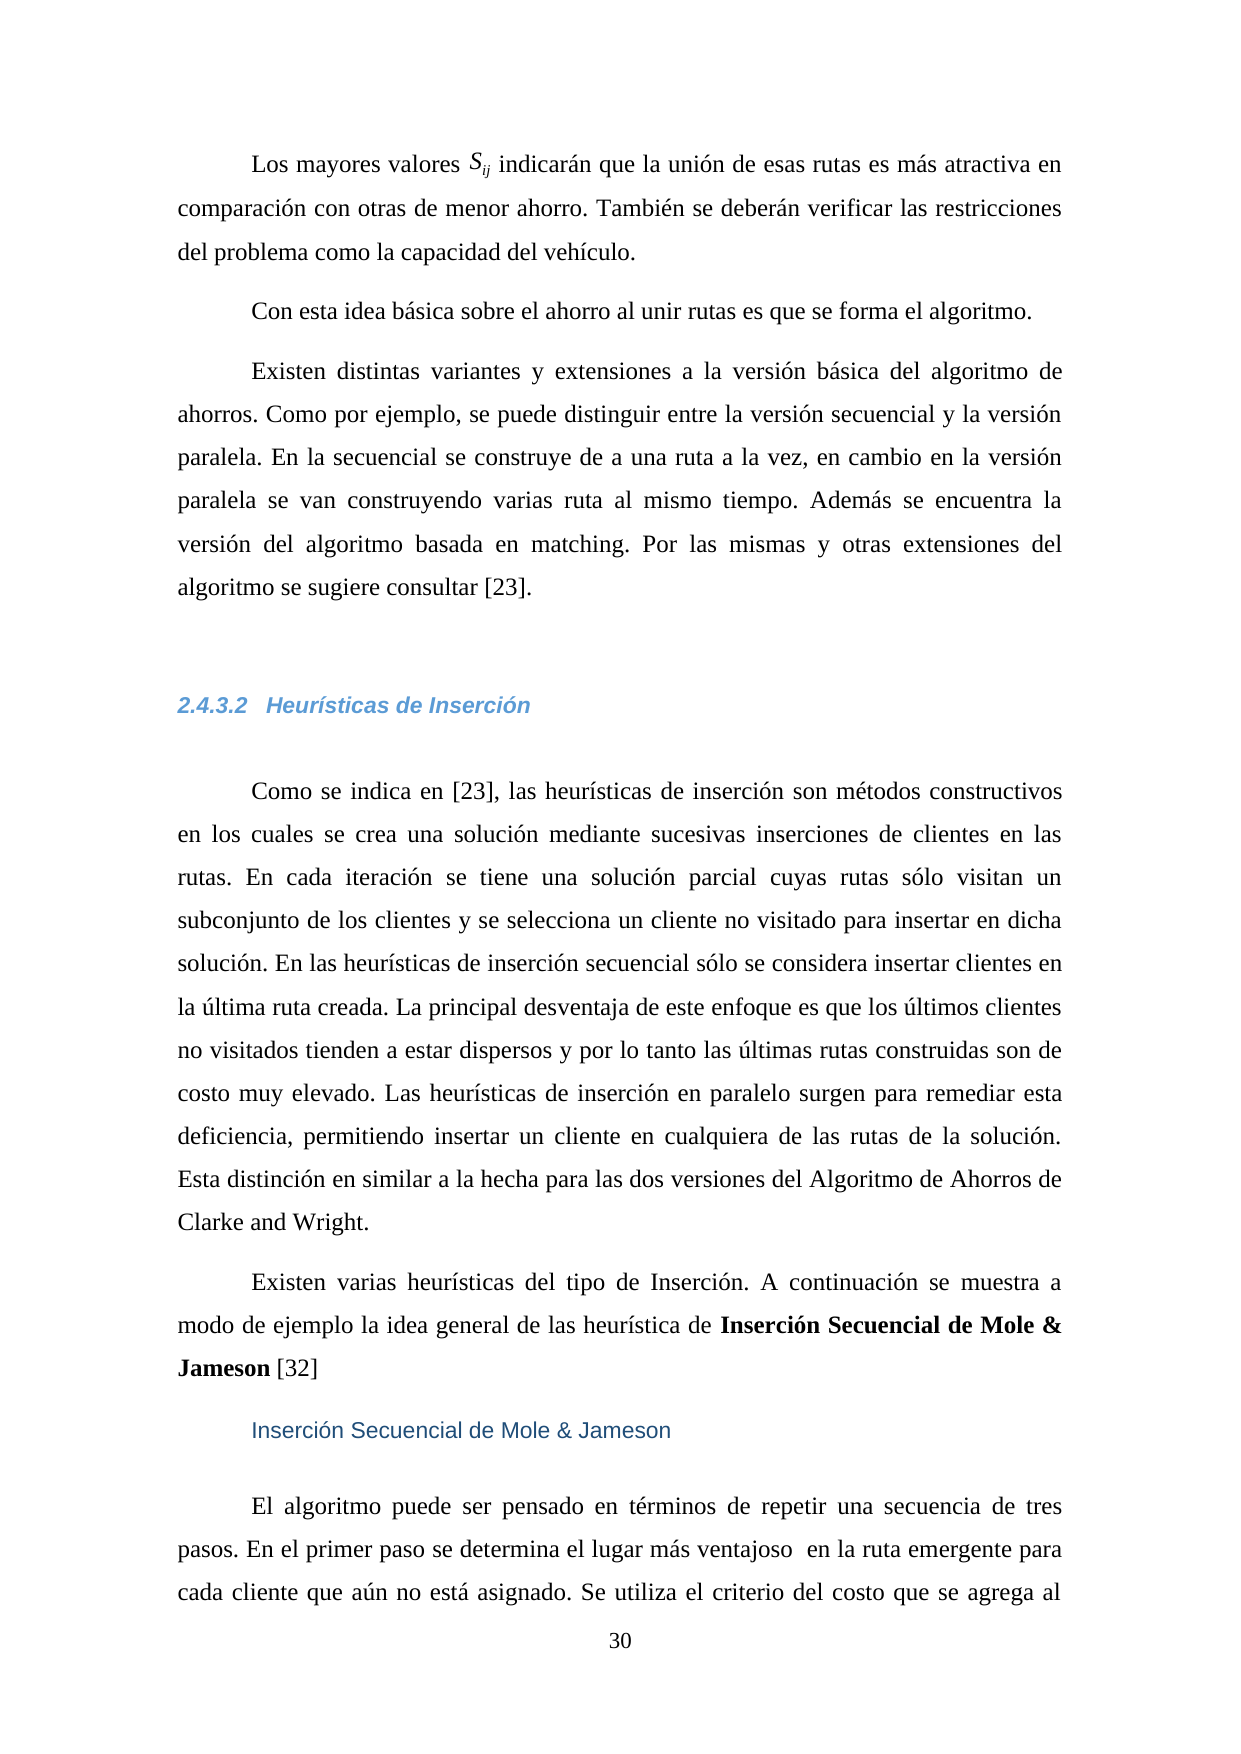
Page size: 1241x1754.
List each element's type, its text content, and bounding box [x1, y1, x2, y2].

text Existen distintas variantes y extensiones a la versión básica del algoritmo de ahorros. Como por ejemplo, se puede distinguir entre la versión secuencial y la versión paralela. En la secuencial se construye de a una ruta a la vez, en cambio en la versión paralela se van construyendo varias ruta al mismo tiempo. Además se encuentra la versión del algoritmo basada en matching. Por las mismas y otras extensiones del algoritmo se sugiere consultar . [177, 541, 1063, 785]
text Existen varias heurísticas del tipo de Inserción. A continuación se muestra a modo de ejemplo la idea general de las heurística de Inserción Secuencial de Mole & Jameson [177, 1452, 1063, 1567]
text Como se indica en , las heurísticas de inserción son métodos constructivos en los cuales se crea una solución mediante sucesivas inserciones de clientes en las rutas. En cada iteración se tiene una solución parcial cuyas rutas sólo visitan un subconjunto de los clientes y se selecciona un cliente no visitado para insertar en dicha solución. En las heurísticas de inserción secuencial sólo se considera insertar clientes en la última ruta creada. La principal desventaja de este enfoque es que los últimos clientes no visitados tienden a estar dispersos y por lo tanto las últimas rutas construidas son de costo muy elevado. Las heurísticas de inserción en paralelo surgen para remediar esta deficiencia, permitiendo insertar un cliente en cualquiera de las rutas de la solución. Esta distinción en similar a la hecha para las dos versiones del Algoritmo de Ahorros de Clarke and Wright. [177, 961, 1063, 1421]
subtitle Heurísticas de Inserción [177, 877, 1063, 903]
text Con esta idea básica sobre el ahorro al unir rutas es que se forma el algoritmo. [177, 481, 1063, 510]
text Los mayores valores indicarán que la unión de esas rutas es más atractiva en comparación con otras de menor ahorro. También se deberán verificar las restricciones del problema como la capacidad del vehículo. [177, 332, 1063, 450]
text Al combinar las dos rutas, se obtiene el siguiente ahorro : [177, 209, 1063, 240]
